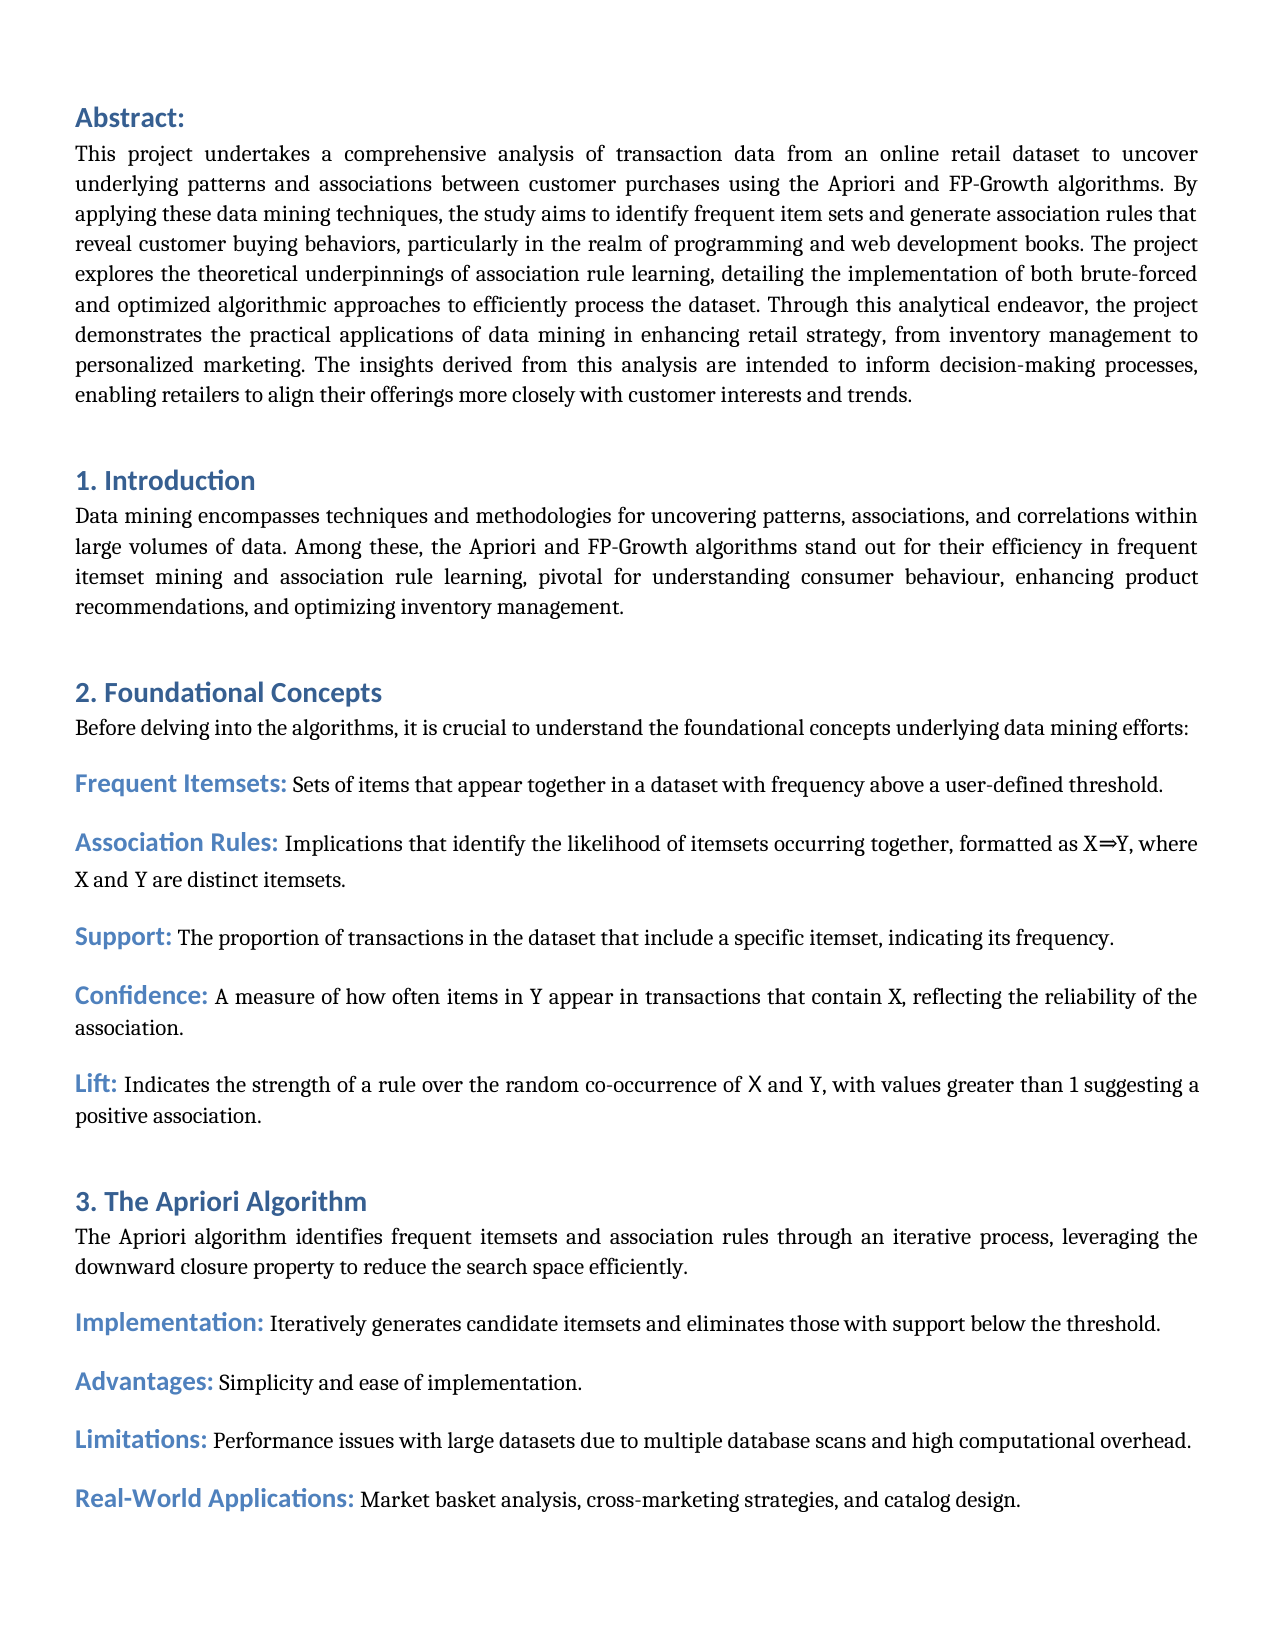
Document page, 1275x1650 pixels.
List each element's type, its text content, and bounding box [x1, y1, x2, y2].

text Confidence: A measure of how often items in Y appear in transactions that contain X, reflecting the reliability of the association. [75, 978, 1200, 1041]
text The Apriori algorithm identifies frequent itemsets and association rules through an iterative process, leveraging the downward closure property to reduce the search space efficiently. [75, 1224, 1200, 1281]
subtitle 3. The Apriori Algorithm [75, 1183, 1200, 1219]
text Limitations: Performance issues with large datasets due to multiple database scans and high computational overhead. [75, 1423, 1200, 1456]
text Support: The proportion of transactions in the dataset that include a specific itemset, indicating its frequency. [75, 919, 1200, 952]
text Association Rules: Implications that identify the likelihood of itemsets occurring together, formatted as X⇒Y, where X and Y are distinct itemsets. [75, 825, 1200, 894]
text Lift: Indicates the strength of a rule over the random co-occurrence of X and Y, with values greater than 1 suggesting a positive association. [75, 1066, 1200, 1129]
subtitle 2. Foundational Concepts [75, 674, 1200, 710]
text Data mining encompasses techniques and methodologies for uncovering patterns, associations, and correlations within large volumes of data. Among these, the Apriori and FP-Growth algorithms stand out for their efficiency in frequent itemset mining and association rule learning, pivotal for understanding consumer behaviour, enhancing product recommendations, and optimizing inventory management. [75, 503, 1200, 620]
text Before delving into the algorithms, it is crucial to understand the foundational concepts underlying data mining efforts: [75, 715, 1200, 741]
text Implementation: Iteratively generates candidate itemsets and eliminates those with support below the threshold. [75, 1305, 1200, 1338]
subtitle 1. Introduction [75, 462, 1200, 498]
text Frequent Itemsets: Sets of items that appear together in a dataset with frequency above a user-defined threshold. [75, 766, 1200, 799]
subtitle Abstract: [75, 99, 1200, 135]
text Advantages: Simplicity and ease of implementation. [75, 1364, 1200, 1397]
text Real-World Applications: Market basket analysis, cross-marketing strategies, and catalog design. [75, 1481, 1200, 1514]
text This project undertakes a comprehensive analysis of transaction data from an online retail dataset to uncover underlying patterns and associations between customer purchases using the Apriori and FP-Growth algorithms. By applying these data mining techniques, the study aims to identify frequent item sets and generate association rules that reveal customer buying behaviors, particularly in the realm of programming and web development books. The project explores the theoretical underpinnings of association rule learning, detailing the implementation of both brute-forced and optimized algorithmic approaches to efficiently process the dataset. Through this analytical endeavor, the project demonstrates the practical applications of data mining in enhancing retail strategy, from inventory management to personalized marketing. The insights derived from this analysis are intended to inform decision-making processes, enabling retailers to align their offerings more closely with customer interests and trends. [75, 140, 1200, 408]
